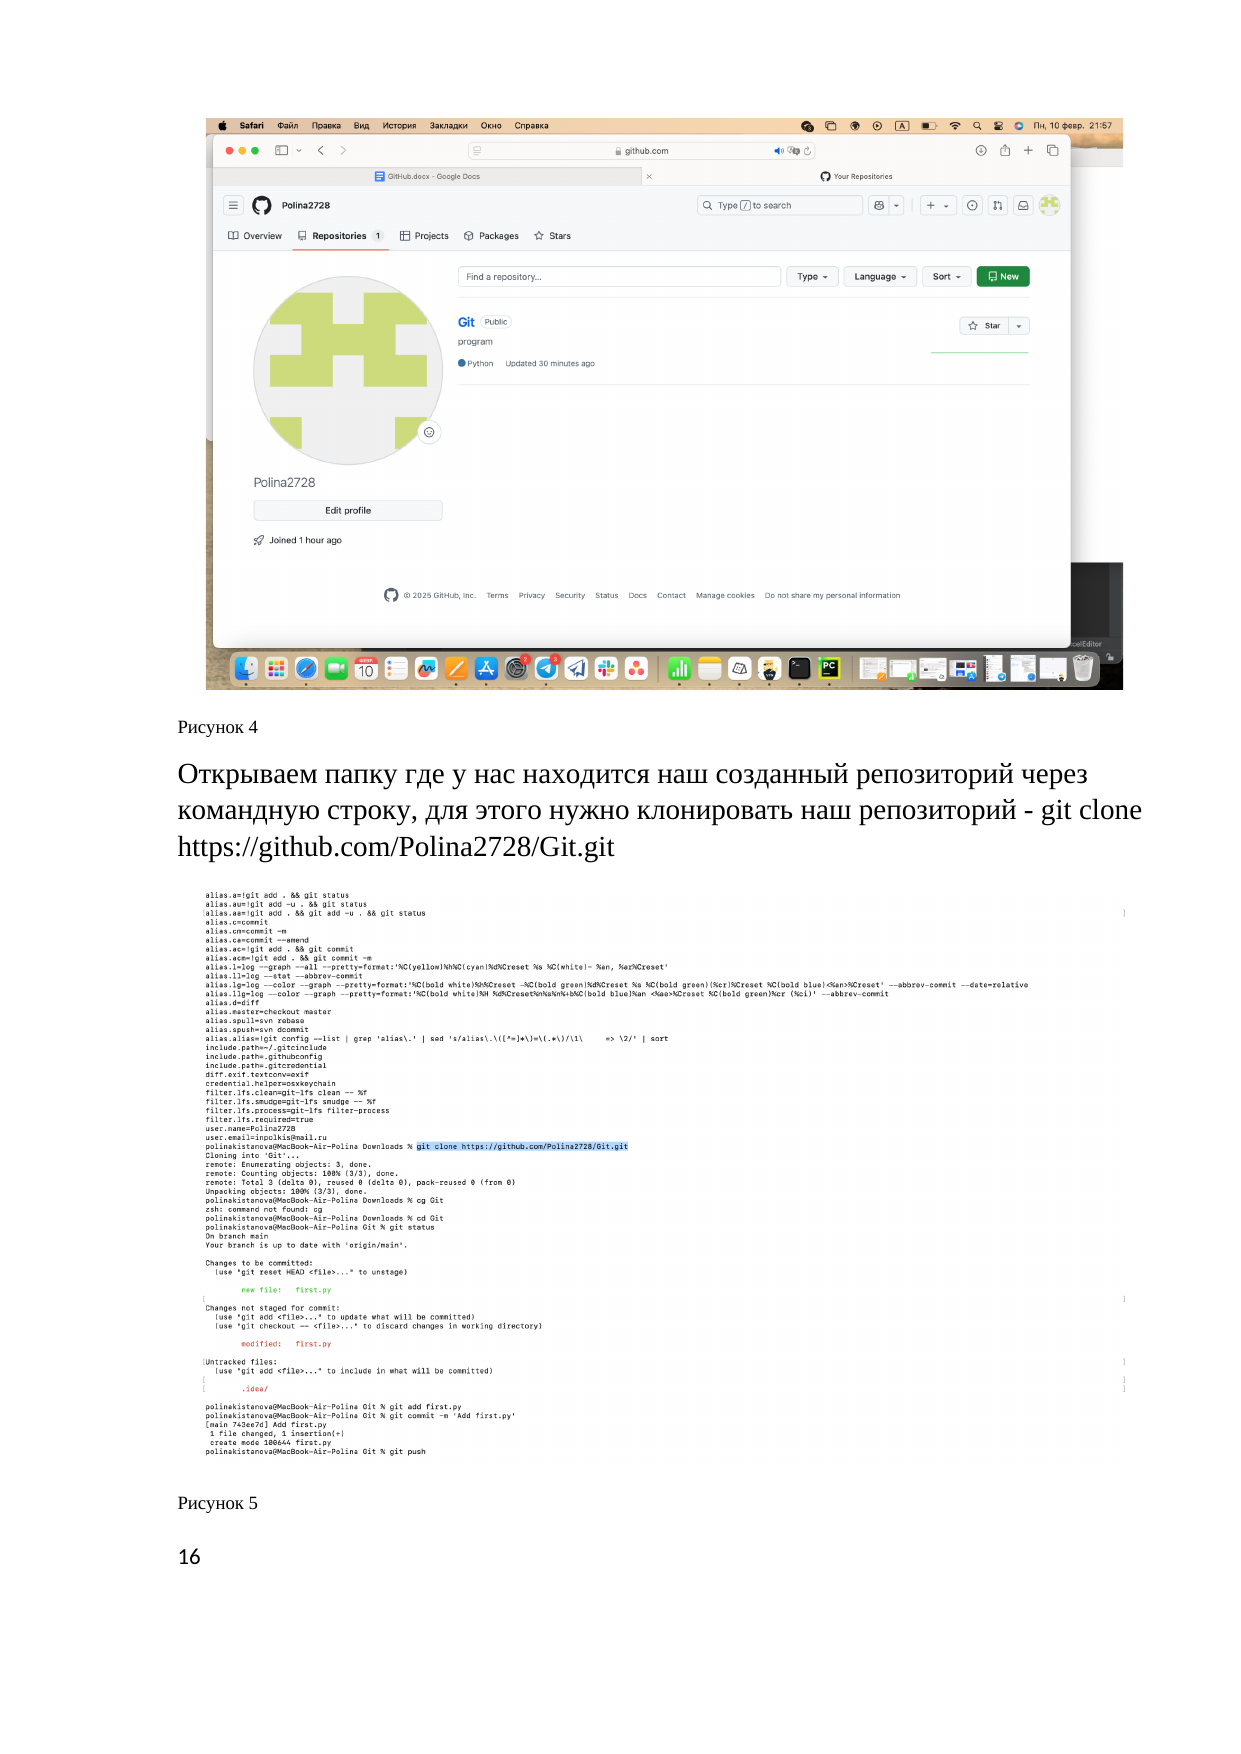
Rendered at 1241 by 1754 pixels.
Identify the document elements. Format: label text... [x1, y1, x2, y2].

picture [205, 118, 1124, 690]
picture [202, 889, 1127, 1466]
text Рисунок 5 [177, 1492, 1152, 1514]
text Рисунок 4 [177, 716, 1152, 738]
text Открываем папку где у нас находится наш созданный репозиторий через командную строку, для этого нужно клонировать наш репозиторий - git clone https://github.com/Polina2728/Git.git [177, 756, 1152, 862]
